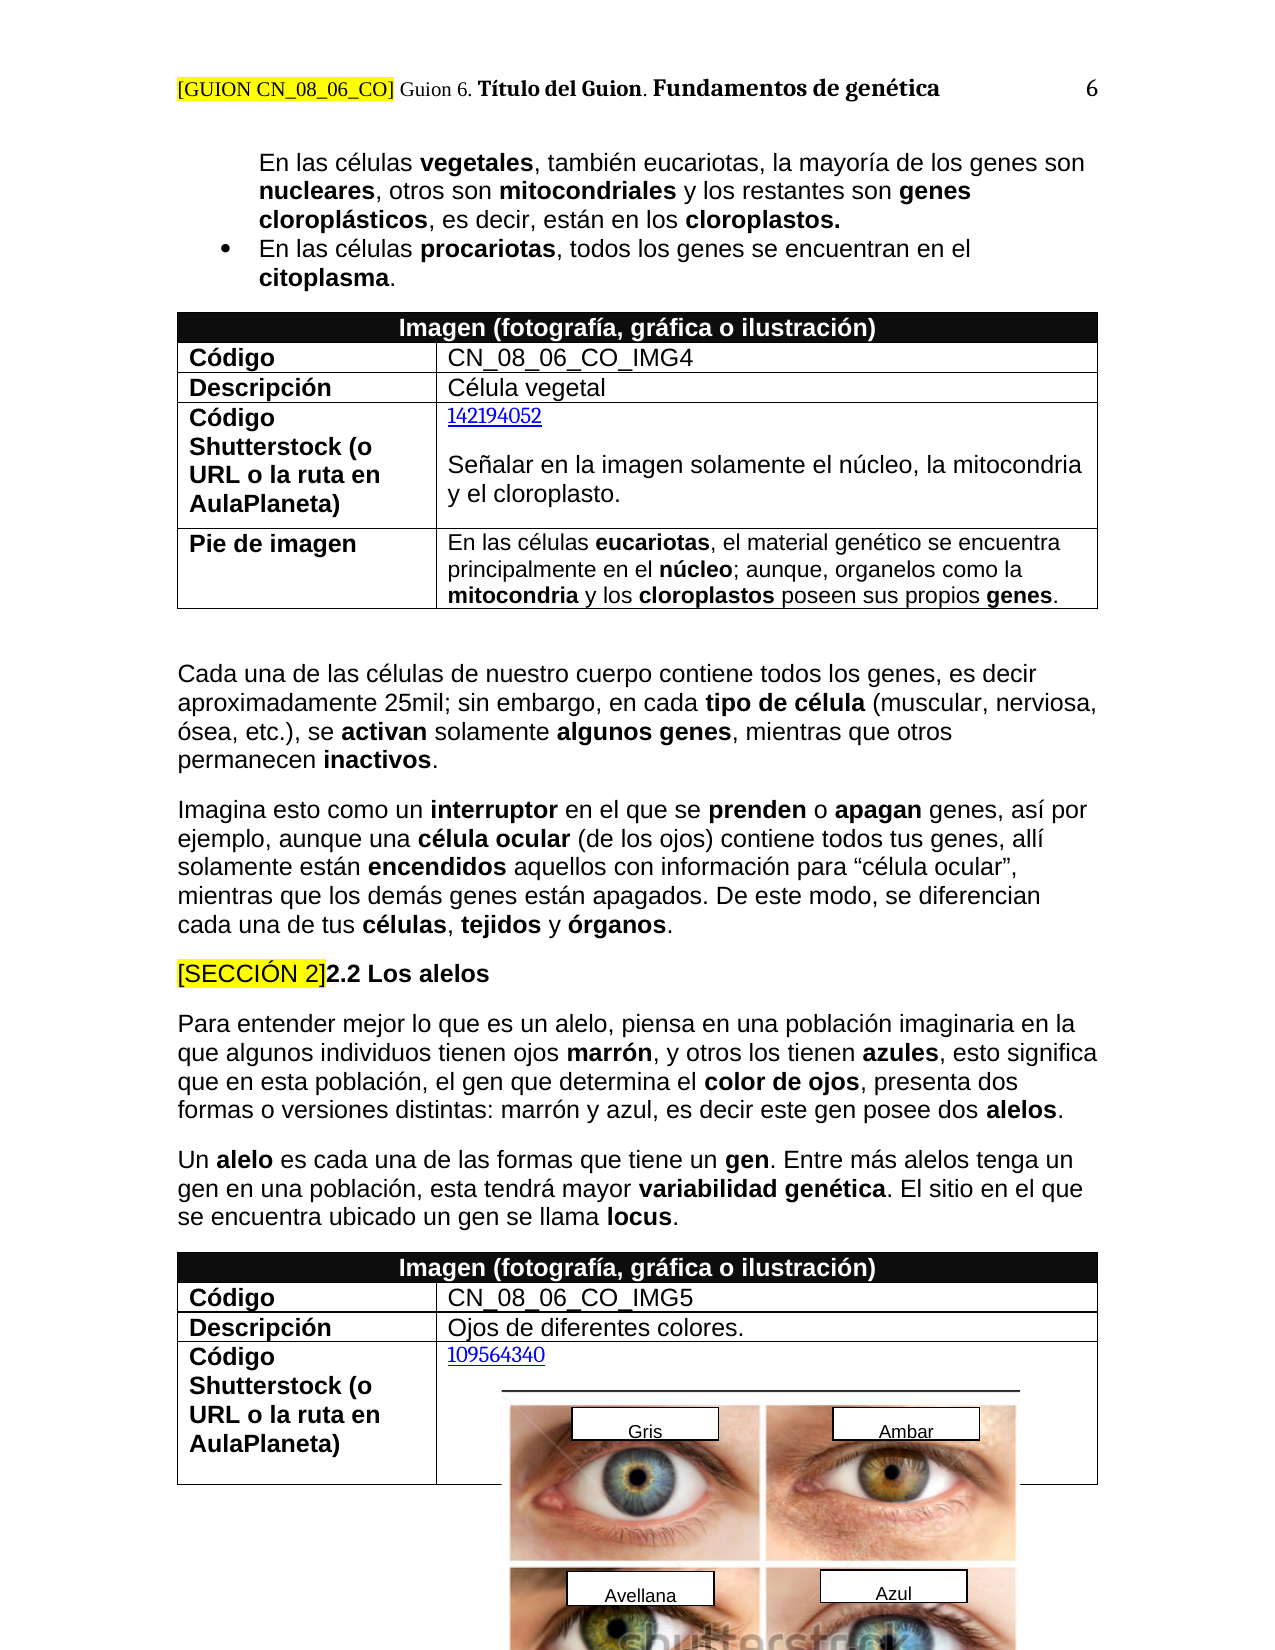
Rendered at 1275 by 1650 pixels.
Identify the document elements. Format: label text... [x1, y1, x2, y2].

list En las células vegetales, también eucariotas, la mayoría de los genes son nucleares, otros son mitocondriales y los restantes son genes cloroplásticos, es decir, están en los cloroplastos. [258, 148, 1098, 234]
text Un alelo es cada una de las formas que tiene un gen. Entre más alelos tenga un gen en una población, esta tendrá mayor variabilidad genética. El sitio en el que se encuentra ubicado un gen se llama locus. [177, 1145, 1098, 1231]
table_header Imagen (fotografía, gráfica o ilustración) [178, 313, 1097, 342]
table_cell 142194052 Señalar en la imagen solamente el núcleo, la mitocondria y el cloroplasto. [437, 403, 1097, 528]
table_cell Código [178, 343, 436, 372]
table_cell En las células eucariotas, el material genético se encuentra principalmente en el núcleo; aunque, organelos como la mitocondria y los cloroplastos poseen sus propios genes. [437, 529, 1097, 608]
table_cell CN_08_06_CO_IMG5 [437, 1283, 1097, 1311]
table_cell Pie de imagen [178, 529, 436, 608]
table_cell CN_08_06_CO_IMG4 [437, 343, 1097, 372]
text Imagina esto como un interruptor en el que se prenden o apagan genes, así por ejemplo, aunque una célula ocular (de los ojos) contiene todos tus genes, allí solamente están encendidos aquellos con información para “célula ocular”, mientras que los demás genes están apagados. De este modo, se diferencian cada una de tus células, tejidos y órganos. [177, 795, 1098, 938]
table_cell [178, 1342, 436, 1484]
table_cell Descripción [178, 373, 436, 402]
table_cell Código [178, 1283, 436, 1311]
table_cell Ojos de diferentes colores. [437, 1313, 1097, 1341]
list En las células procariotas, todos los genes se encuentran en el citoplasma. [221, 234, 1098, 291]
table_cell 109564340 [437, 1342, 1097, 1484]
picture [501, 1390, 1021, 1650]
table_cell Código Shutterstock (o URL o la ruta en AulaPlaneta) [178, 403, 436, 528]
table_header Imagen (fotografía, gráfica o ilustración) [178, 1253, 1097, 1282]
table_cell Célula vegetal [437, 373, 1097, 402]
text Cada una de las células de nuestro cuerpo contiene todos los genes, es decir aproximadamente 25mil; sin embargo, en cada tipo de célula (muscular, nerviosa, ósea, etc.), se activan solamente algunos genes, mientras que otros permanecen inactivos. [177, 659, 1098, 774]
table_cell Descripción [178, 1313, 436, 1341]
text Para entender mejor lo que es un alelo, piensa en una población imaginaria en la que algunos individuos tienen ojos marrón, y otros los tienen azules, esto significa que en esta población, el gen que determina el color de ojos, presenta dos formas o versiones distintas: marrón y azul, es decir este gen posee dos alelos. [177, 1009, 1098, 1124]
text [SECCIÓN 2]2.2 Los alelos [326, 959, 1098, 988]
